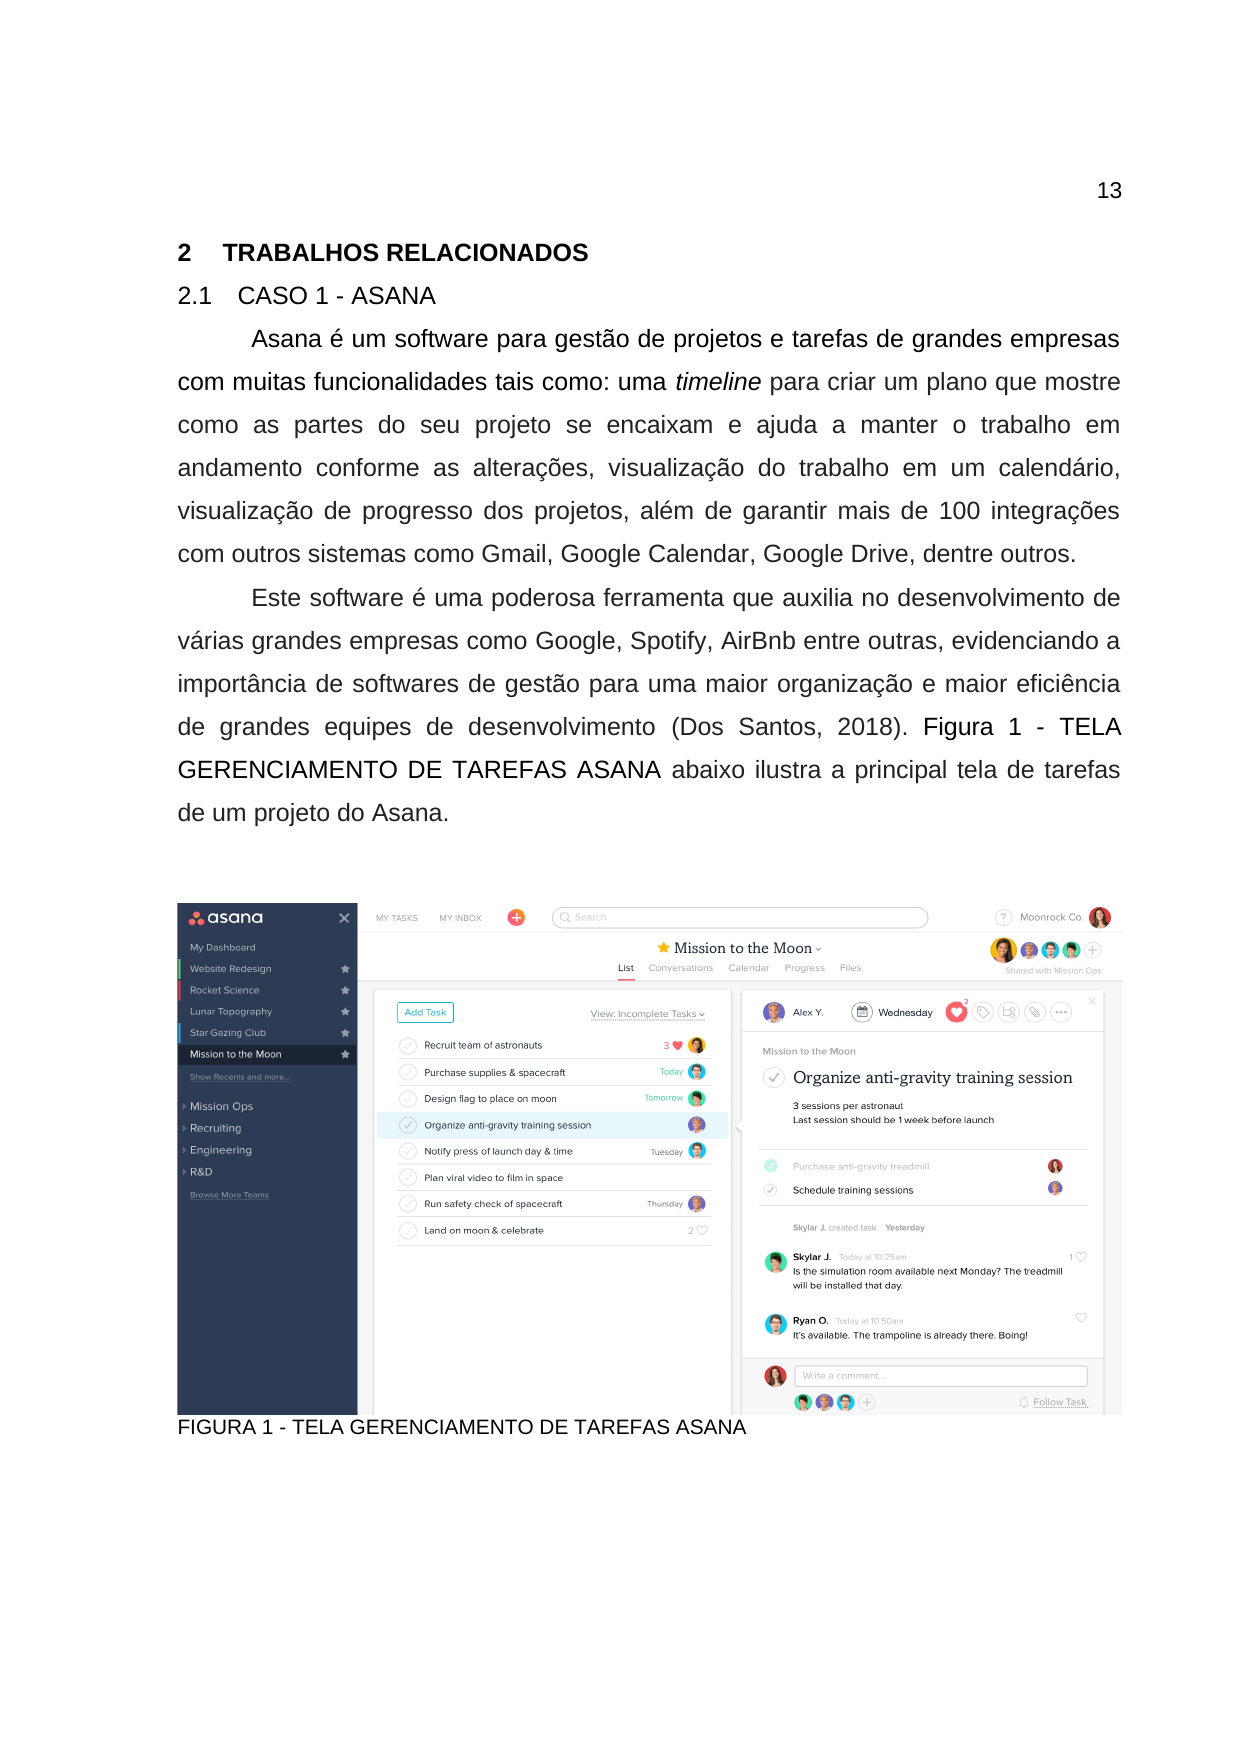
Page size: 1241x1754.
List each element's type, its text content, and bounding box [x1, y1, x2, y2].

text Figura 1 - TELA GERENCIAMENTO DE TAREFAS ASANA [177, 1415, 1122, 1438]
picture [177, 903, 1122, 1415]
subtitle Caso 1 - Asana [177, 281, 1122, 309]
subtitle TRABALHOS RELACIONADOS [177, 238, 1122, 266]
text Este software é uma poderosa ferramenta que auxilia no desenvolvimento de várias grandes empresas como Google, Spotify, AirBnb entre outras, evidenciando a importância de softwares de gestão para uma maior organização e maior eficiência de grandes equipes de desenvolvimento (Dos Santos, 2018). Figura 1 - TELA GERENCIAMENTO DE TAREFAS ASANA abaixo ilustra a principal tela de tarefas de um projeto do Asana. [177, 583, 1122, 827]
text Asana é um software para gestão de projetos e tarefas de grandes empresas com muitas funcionalidades tais como: uma timeline para criar um plano que mostre como as partes do seu projeto se encaixam e ajuda a manter o trabalho em andamento conforme as alterações, visualização do trabalho em um calendário, visualização de progresso dos projetos, além de garantir mais de 100 integrações com outros sistemas como Gmail, Google Calendar, Google Drive, dentre outros. [177, 324, 1122, 568]
